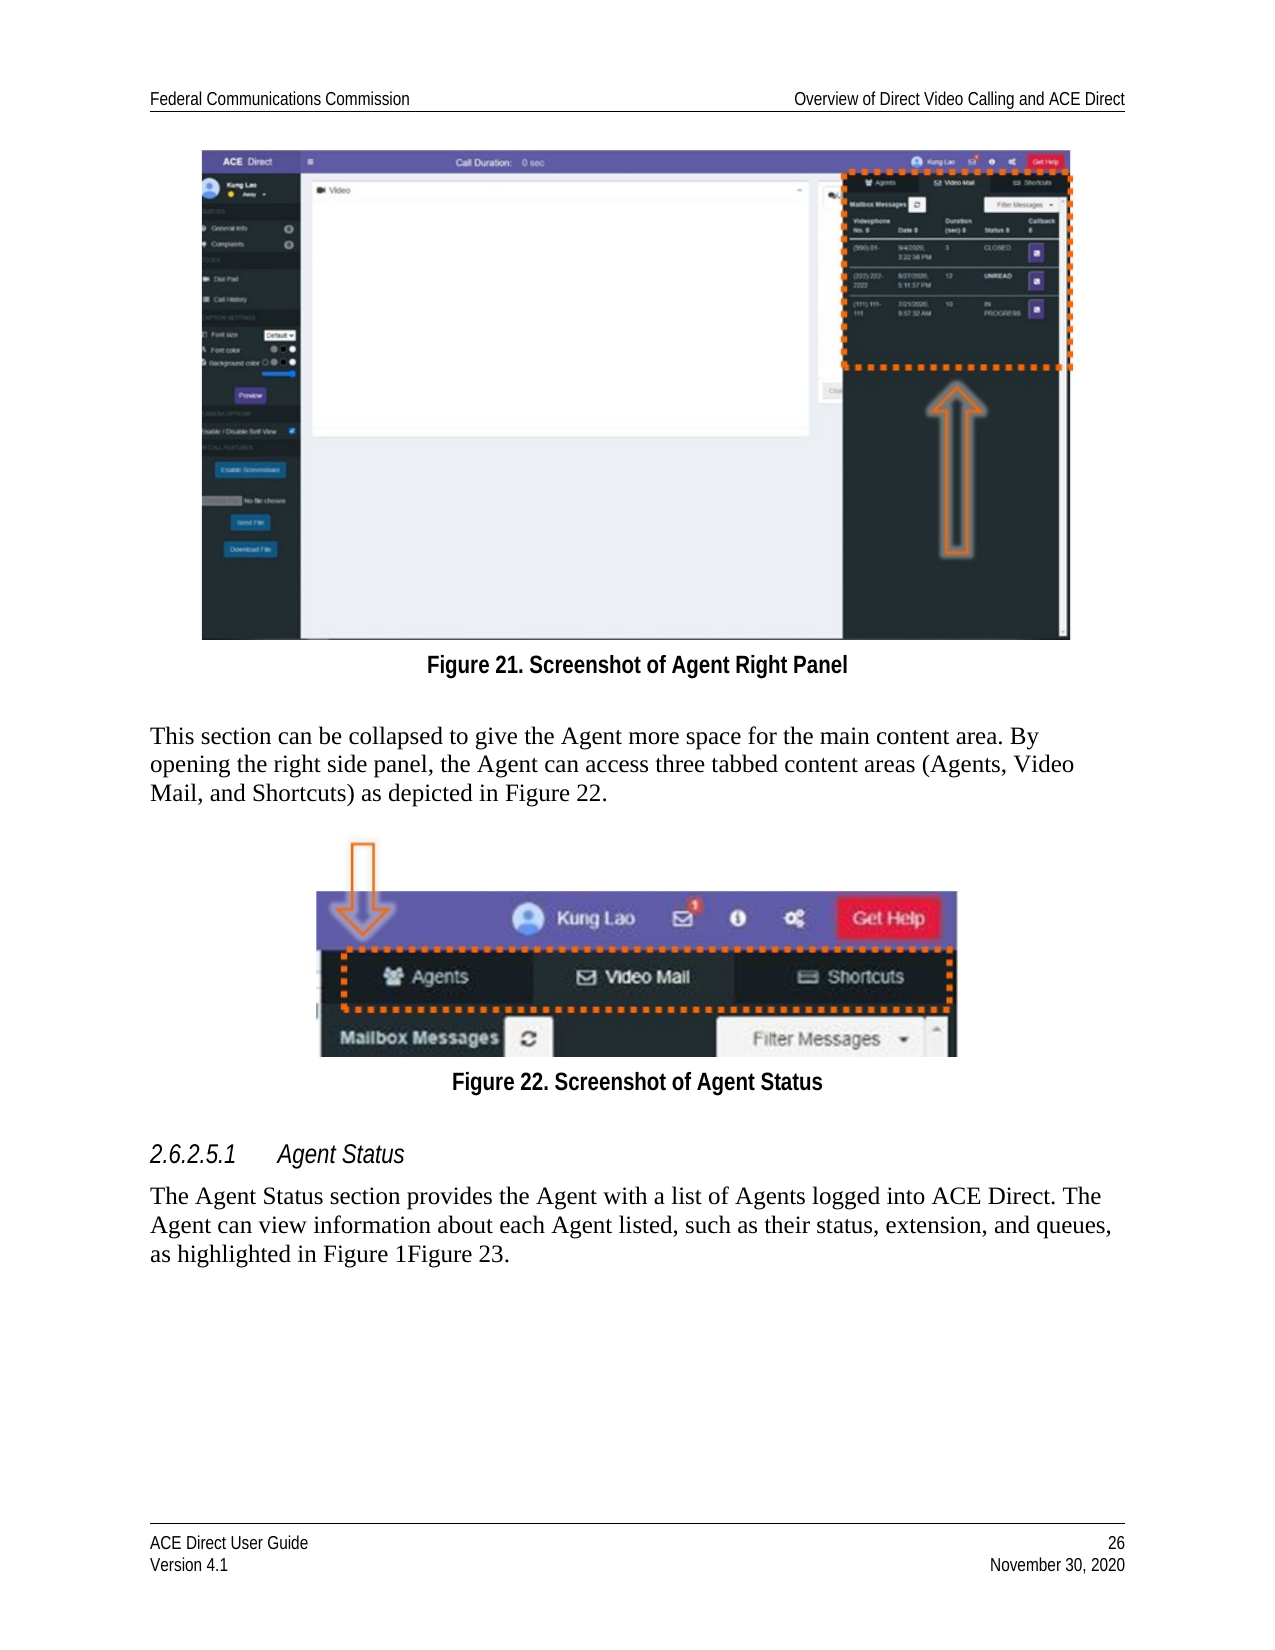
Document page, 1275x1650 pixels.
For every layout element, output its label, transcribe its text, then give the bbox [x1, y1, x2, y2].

text Figure 21. Screenshot of Agent Right Panel [150, 650, 1125, 679]
text This section can be collapsed to give the Agent more space for the main content area. By opening the right side panel, the Agent can access three tabbed content areas (Agents, Video Mail, and Shortcuts) as depicted in Figure 22. [150, 721, 1125, 807]
picture [201, 150, 1074, 640]
text The Agent Status section provides the Agent with a list of Agents logged into ACE Direct. The Agent can view information about each Agent listed, such as their status, extension, and queues, as highlighted in Figure 23. [150, 1181, 1125, 1267]
text Figure 22. Screenshot of Agent Status [150, 1067, 1125, 1096]
subtitle Agent Status [150, 1138, 1125, 1169]
picture [316, 832, 959, 1057]
